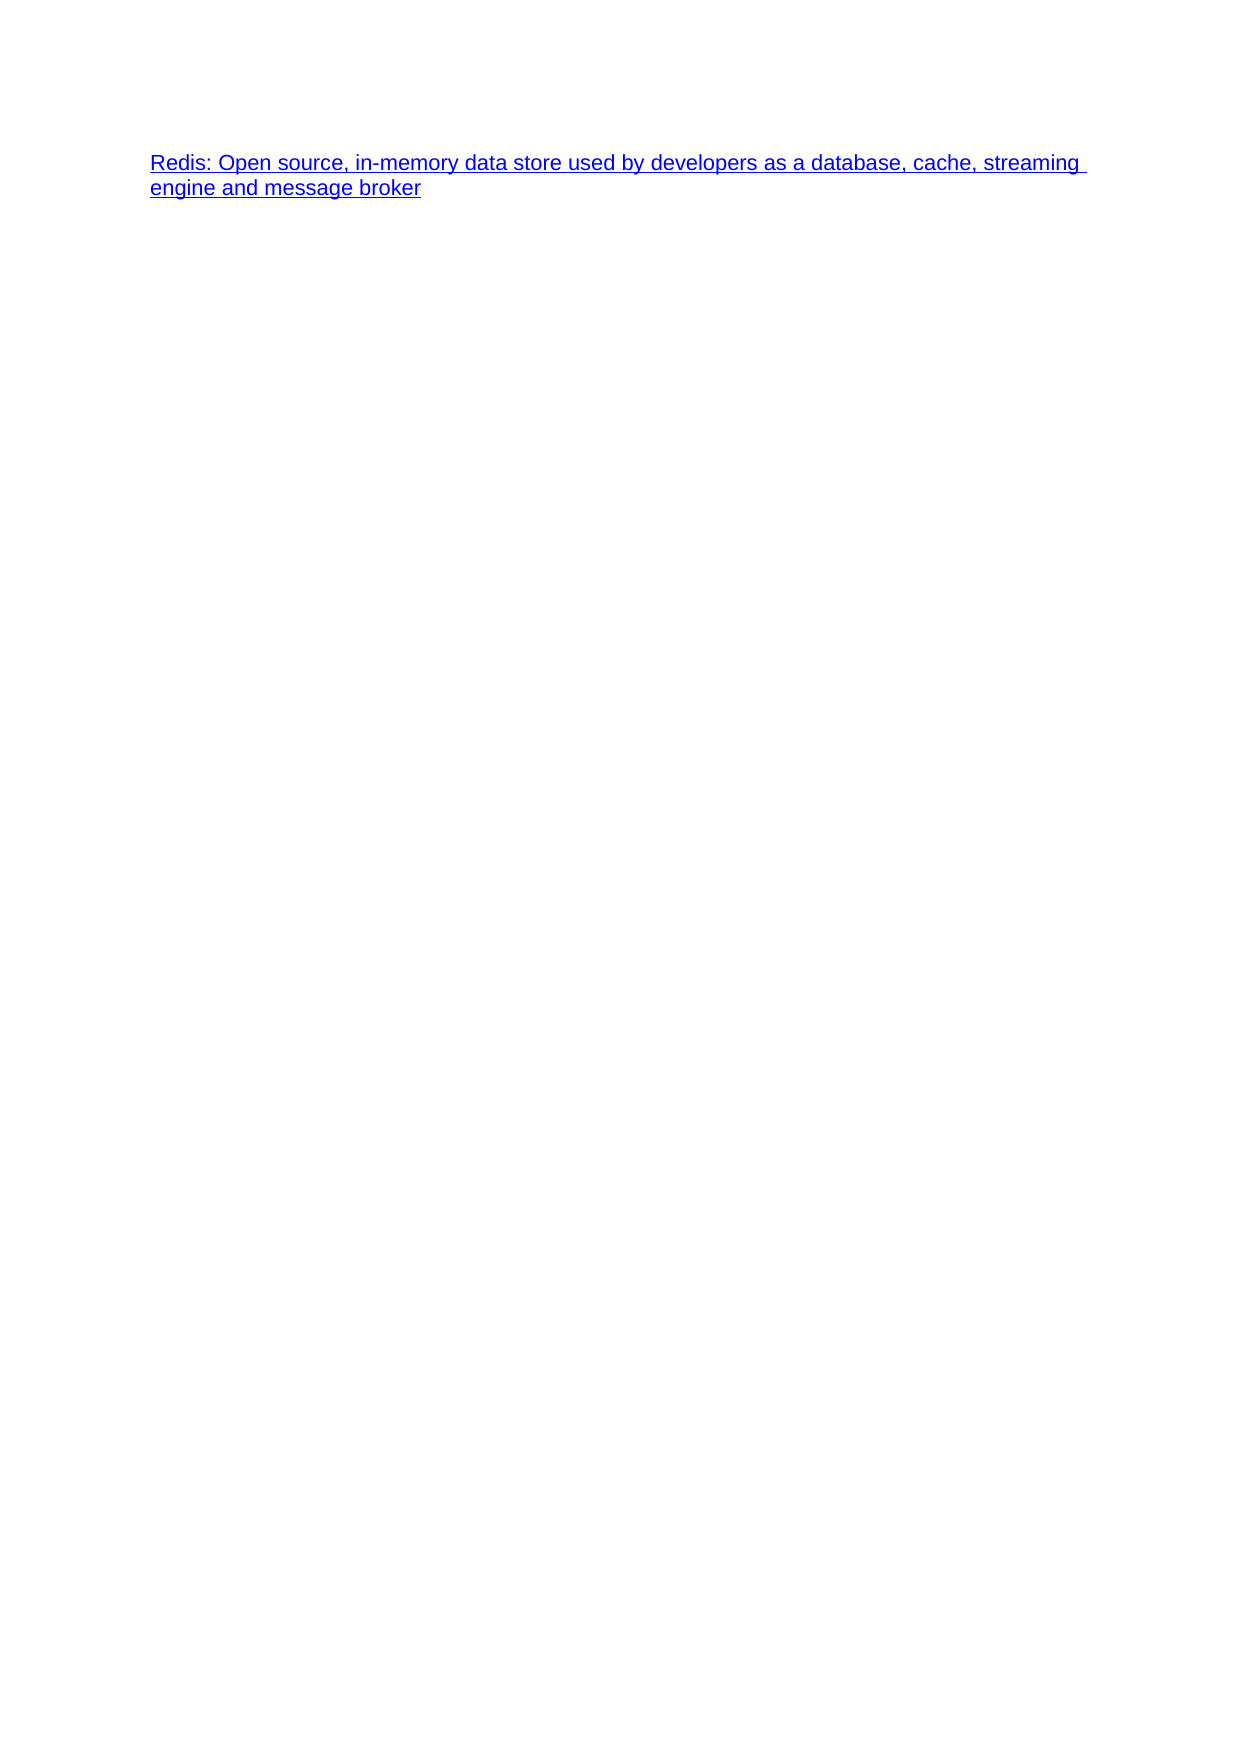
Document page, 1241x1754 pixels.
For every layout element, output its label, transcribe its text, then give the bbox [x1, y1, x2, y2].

text Redis: Open source, in-memory data store used by developers as a database, cache, streaming engine and message broker [150, 150, 1090, 200]
